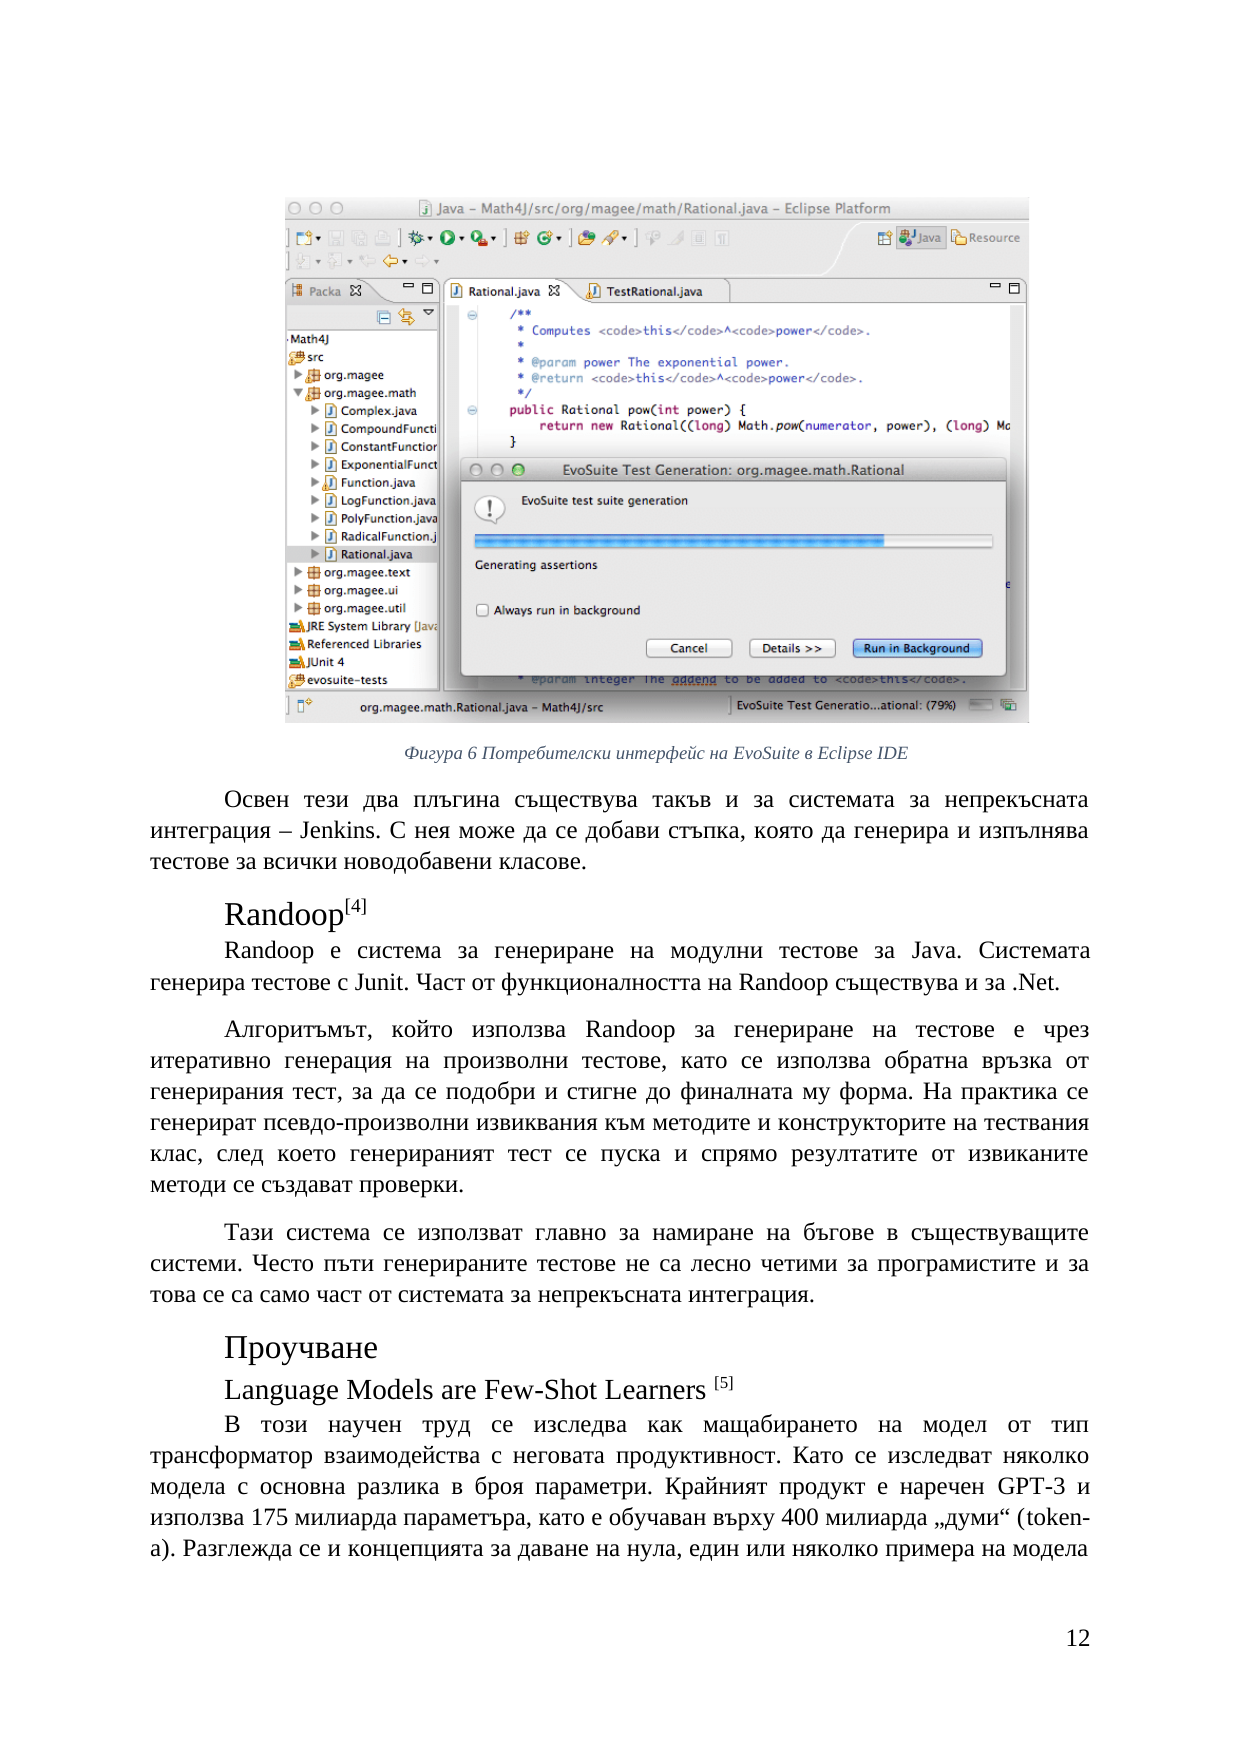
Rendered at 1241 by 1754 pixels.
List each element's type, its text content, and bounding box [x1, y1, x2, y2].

text Randoop е система за генериране на модулни тестове за Java. Системата генерира тестове с Junit. Част от функционалността на Randoop съществува и за .Net. [150, 936, 1090, 995]
text Алгоритъмът, който използва Randoop за генериране на тестове е чрез итеративно генерация на произволни тестове, като се използва обратна връзка от генерирания тест, за да се подобри и стигне до финалната му форма. На практика се генерират псевдо-произволни извиквания към методите и конструкторите на тествания клас, след което генерираният тест се пуска и спрямо резултатите от извиканите методи се създават проверки. [150, 1014, 1090, 1198]
subtitle Проучване [150, 1327, 1090, 1365]
subtitle Language Models are Few-Shot Learners [5] [150, 1372, 1090, 1406]
text Освен тези два плъгина съществува такъв и за системата за непрекъсната интеграция – Jenkins. С нея може да се добави стъпка, която да генерира и изпълнява тестове за всички новодобавени класове. [150, 784, 1090, 875]
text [150, 1409, 1090, 1562]
picture [285, 197, 1030, 723]
text Тази система се използват главно за намиране на бъгове в съществуващите системи. Често пъти генерираните тестове не са лесно четими за програмистите и за това се са само част от системата за непрекъсната интеграция. [150, 1217, 1090, 1308]
subtitle Randoop[4] [150, 894, 1090, 932]
